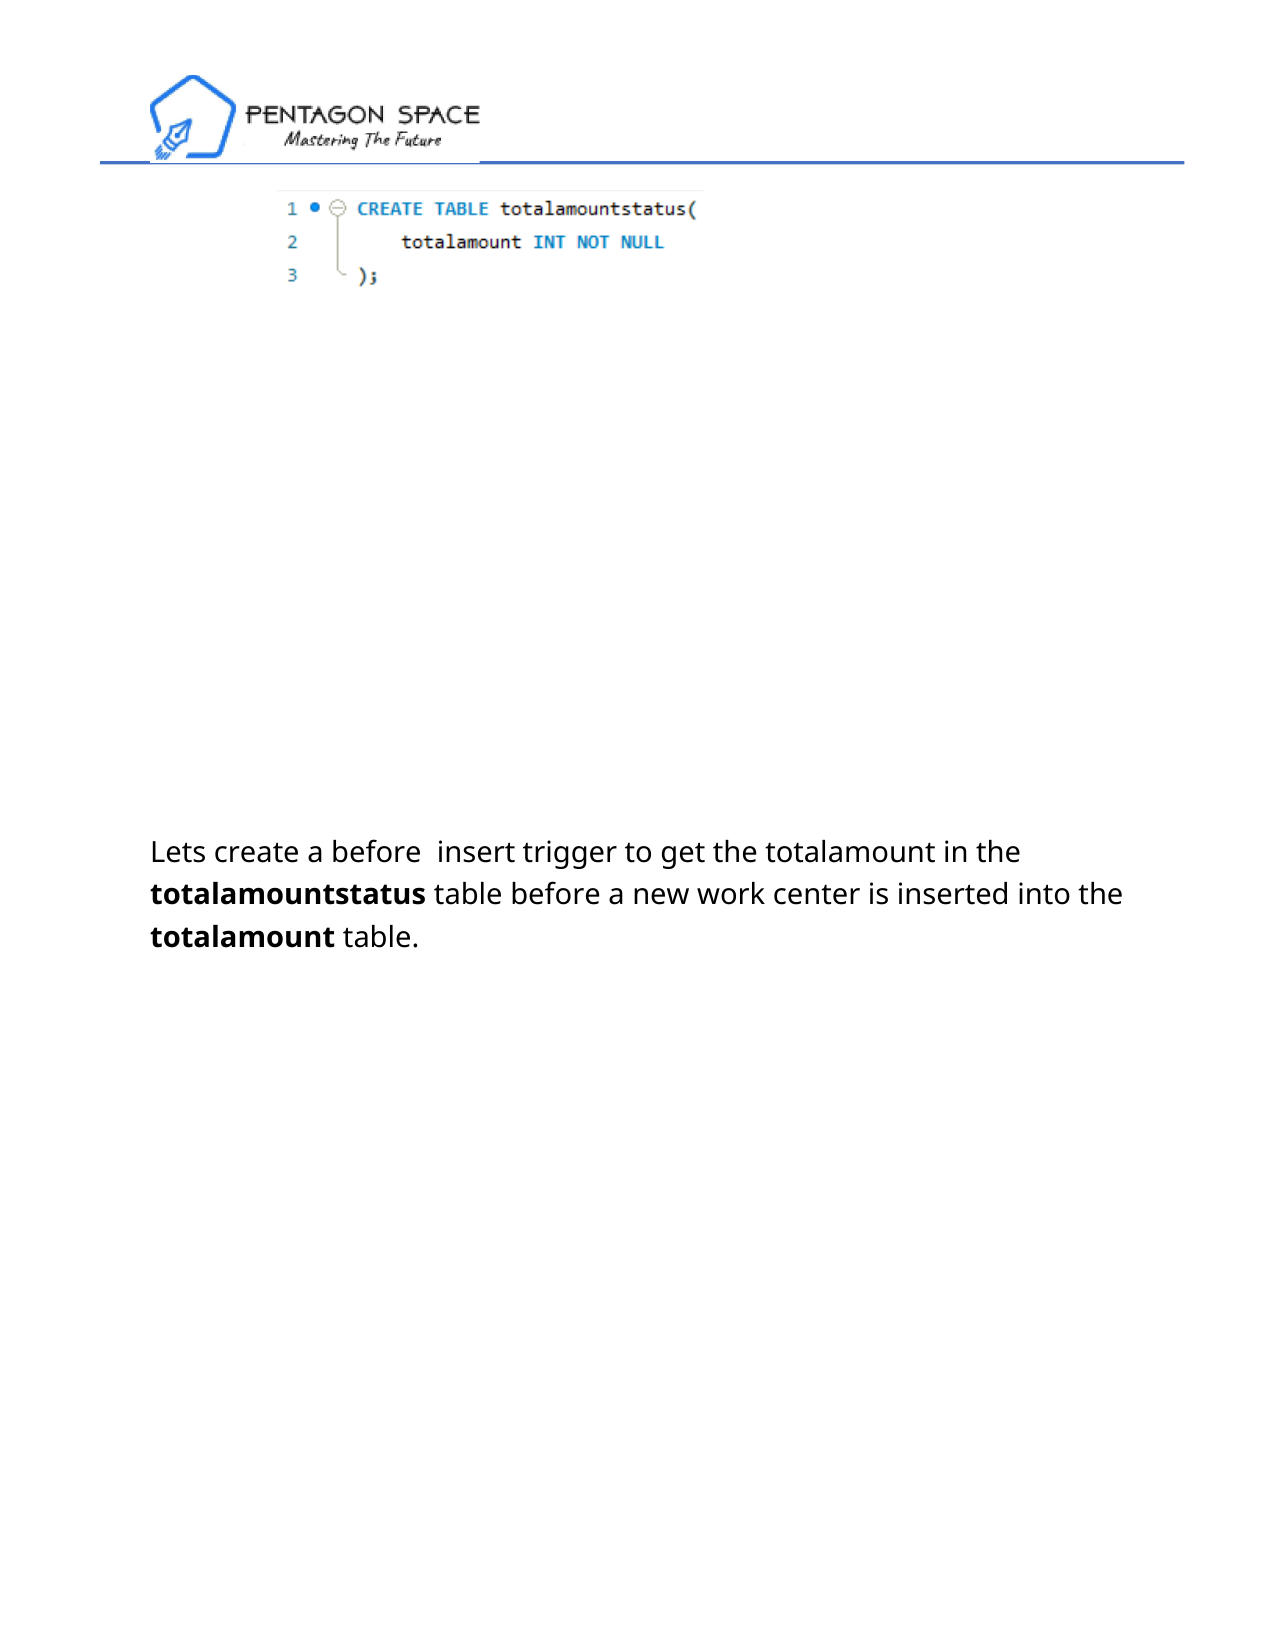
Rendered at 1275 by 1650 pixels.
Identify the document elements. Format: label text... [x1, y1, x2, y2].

picture [150, 75, 480, 163]
picture [276, 190, 704, 296]
text Lets create a before insert trigger to get the totalamount in the totalamountstatus table before a new work center is inserted into the totalamount table. [150, 831, 1125, 956]
